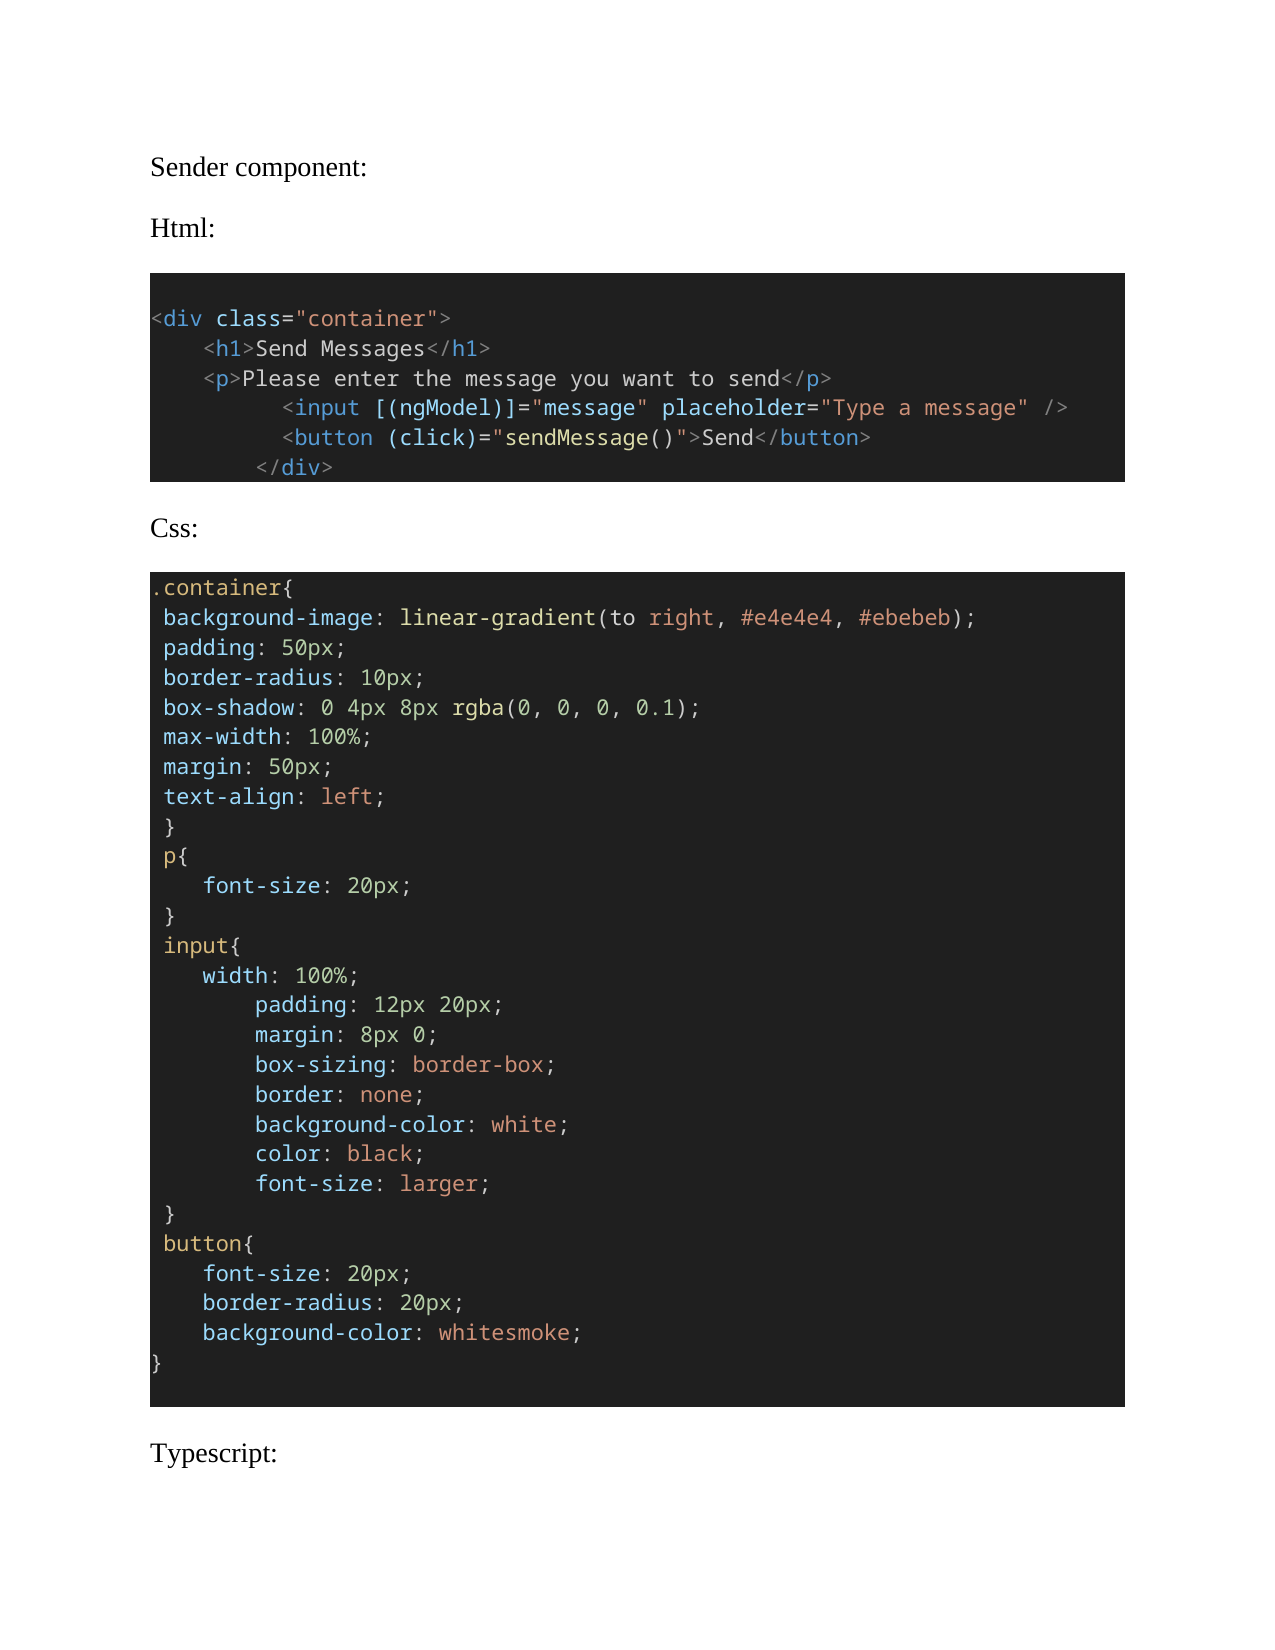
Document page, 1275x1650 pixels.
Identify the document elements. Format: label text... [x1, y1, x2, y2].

text font-size: larger; [150, 1168, 1125, 1198]
text p{ [150, 841, 1125, 870]
text background-image: linear-gradient(to right, #e4e4e4, #ebebeb); [150, 602, 1125, 632]
text box-shadow: 0 4px 8px rgba(0, 0, 0, 0.1); [150, 692, 1125, 721]
text } [150, 900, 1125, 930]
text padding: 12px 20px; [150, 989, 1125, 1019]
text width: 100%; [150, 960, 1125, 989]
text background-color: white; [150, 1109, 1125, 1138]
text } [150, 811, 1125, 841]
text border-radius: 20px; [150, 1287, 1125, 1317]
text color: black; [150, 1138, 1125, 1168]
text font-size: 20px; [150, 1258, 1125, 1287]
text .container{ [150, 572, 1125, 602]
text Typescript: [150, 1436, 1125, 1468]
text background-color: whitesmoke; [150, 1317, 1125, 1347]
text <button (click)="sendMessage()">Send</button> [150, 422, 1125, 452]
text Css: [150, 511, 1125, 543]
text border: none; [150, 1079, 1125, 1109]
text box-sizing: border-box; [150, 1049, 1125, 1079]
text input{ [150, 930, 1125, 960]
text font-size: 20px; [150, 870, 1125, 900]
text </div> [150, 452, 1125, 482]
text padding: 50px; [150, 632, 1125, 662]
text margin: 8px 0; [150, 1019, 1125, 1049]
text button{ [150, 1228, 1125, 1258]
text <input [(ngModel)]="message" placeholder="Type a message" /> [150, 392, 1125, 422]
text border-radius: 10px; [150, 662, 1125, 692]
text <p>Please enter the message you want to send</p> [150, 362, 1125, 392]
text <h1>Send Messages</h1> [150, 333, 1125, 362]
text Html: [150, 212, 1125, 244]
text text-align: left; [150, 781, 1125, 811]
text Sender component: [150, 150, 1125, 182]
text margin: 50px; [150, 751, 1125, 781]
text max-width: 100%; [150, 721, 1125, 751]
text } [150, 1347, 1125, 1377]
text <div class="container"> [150, 303, 1125, 333]
text } [150, 1198, 1125, 1228]
